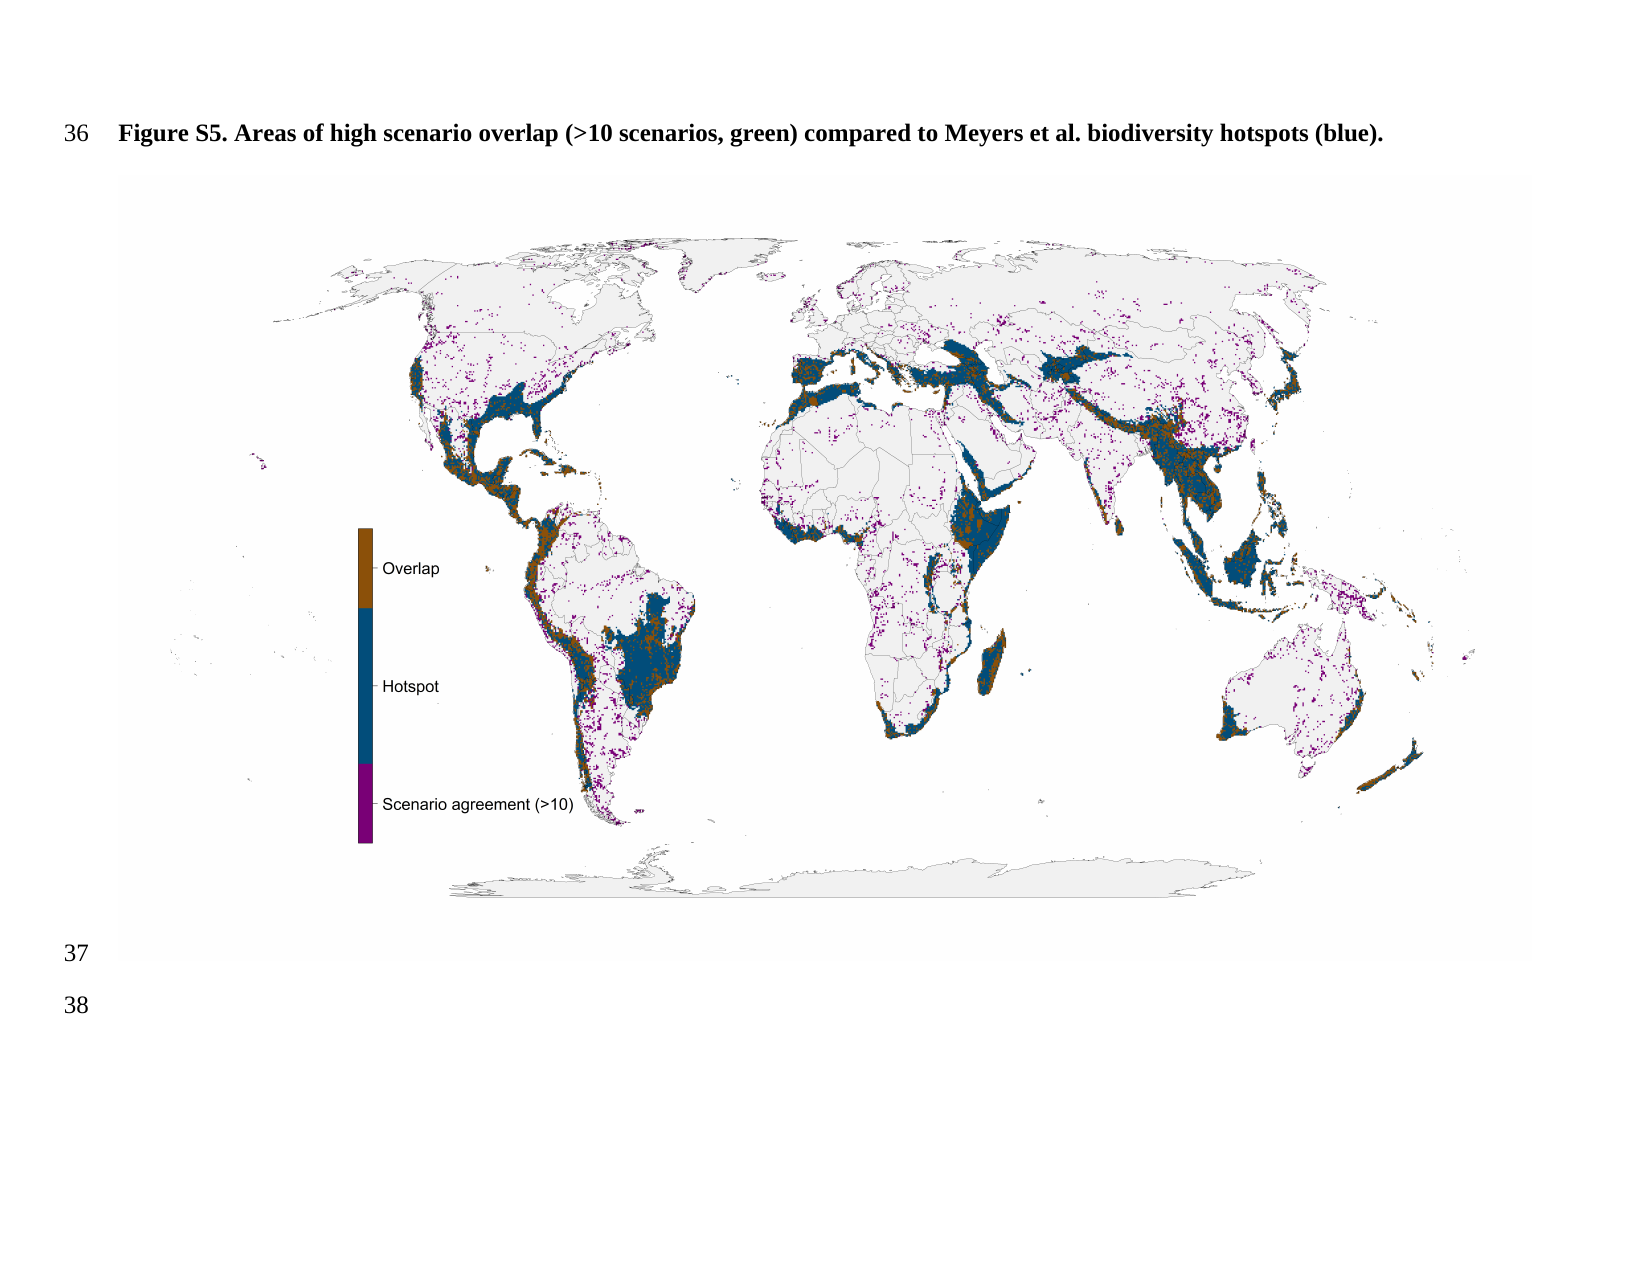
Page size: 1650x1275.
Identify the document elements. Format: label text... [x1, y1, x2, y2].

text Figure S5. Areas of high scenario overlap (>10 scenarios, green) compared to Meyers et al. biodiversity hotspots (blue). [118, 118, 1532, 147]
